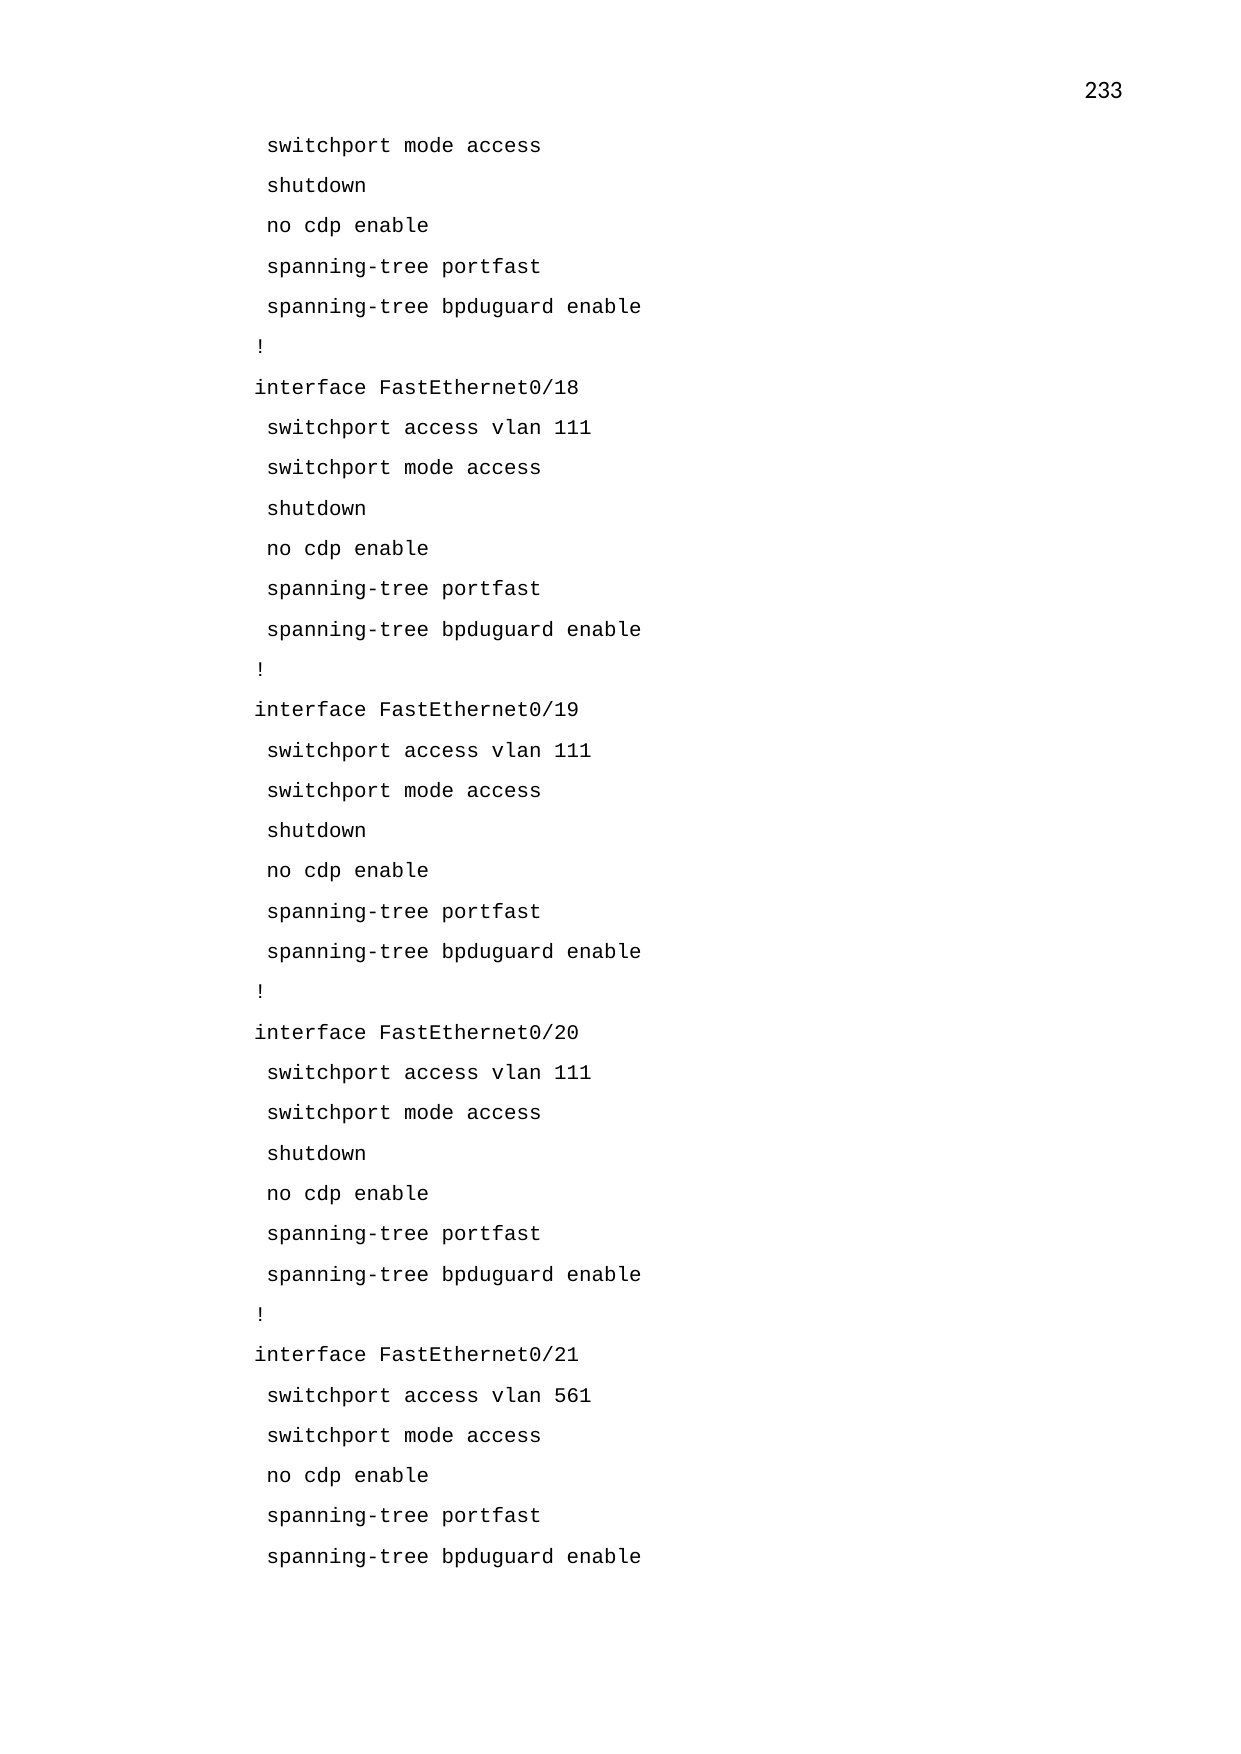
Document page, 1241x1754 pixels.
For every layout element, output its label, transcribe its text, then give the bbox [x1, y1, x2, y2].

text no cdp enable [254, 861, 1122, 884]
text spanning-tree bpduguard enable [254, 619, 1122, 642]
text spanning-tree portfast [254, 1506, 1122, 1529]
text ! [254, 981, 1122, 1005]
text no cdp enable [254, 1465, 1122, 1489]
text interface FastEthernet0/19 [254, 699, 1122, 723]
text no cdp enable [254, 216, 1122, 239]
text switchport access vlan 111 [254, 417, 1122, 441]
text switchport mode access [254, 780, 1122, 803]
text switchport mode access [254, 457, 1122, 481]
text shutdown [254, 498, 1122, 521]
text switchport access vlan 561 [254, 1384, 1122, 1408]
text spanning-tree portfast [254, 578, 1122, 602]
text shutdown [254, 175, 1122, 199]
text spanning-tree bpduguard enable [254, 1546, 1122, 1569]
text spanning-tree bpduguard enable [254, 941, 1122, 965]
text spanning-tree portfast [254, 256, 1122, 279]
text no cdp enable [254, 538, 1122, 562]
text interface FastEthernet0/18 [254, 377, 1122, 400]
text ! [254, 336, 1122, 360]
text spanning-tree portfast [254, 901, 1122, 924]
text shutdown [254, 1143, 1122, 1166]
text interface FastEthernet0/21 [254, 1344, 1122, 1368]
text switchport access vlan 111 [254, 739, 1122, 763]
text ! [254, 659, 1122, 683]
text switchport mode access [254, 1102, 1122, 1126]
text spanning-tree bpduguard enable [254, 296, 1122, 320]
text no cdp enable [254, 1183, 1122, 1207]
text ! [254, 1304, 1122, 1328]
text switchport mode access [254, 1425, 1122, 1448]
text interface FastEthernet0/20 [254, 1022, 1122, 1045]
text switchport mode access [254, 135, 1122, 158]
text switchport access vlan 111 [254, 1062, 1122, 1086]
text spanning-tree portfast [254, 1223, 1122, 1247]
text spanning-tree bpduguard enable [254, 1264, 1122, 1287]
text shutdown [254, 820, 1122, 844]
